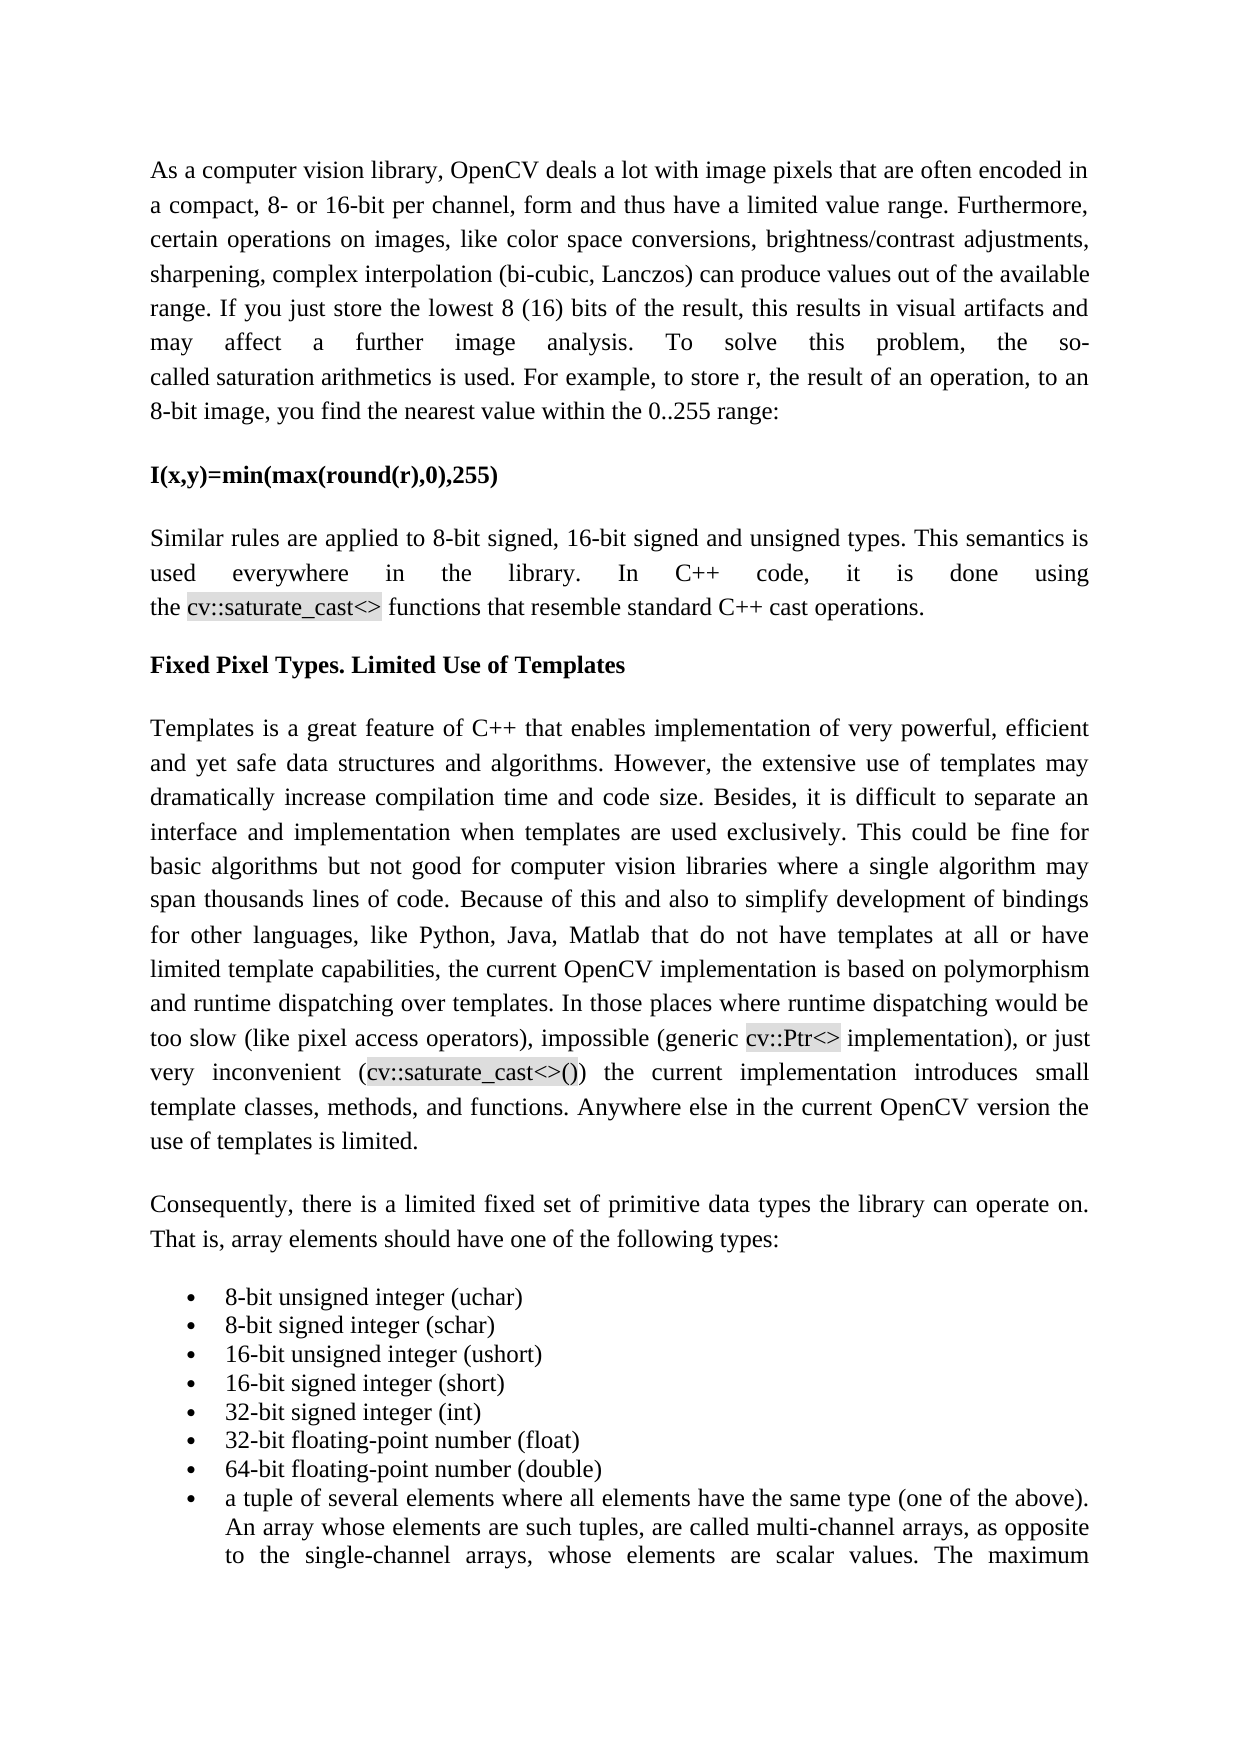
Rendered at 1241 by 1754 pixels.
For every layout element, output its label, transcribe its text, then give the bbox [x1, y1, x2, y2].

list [187, 1483, 1090, 1569]
list 32-bit floating-point number (float) [187, 1426, 1090, 1454]
text Fixed Pixel Types. Limited Use of Templates [150, 650, 1067, 679]
text I(x,y)=min(max(round(r),0),255) [150, 454, 1090, 488]
list 16-bit signed integer (short) [187, 1368, 1090, 1397]
list 16-bit unsigned integer (ushort) [187, 1339, 1090, 1368]
list 32-bit signed integer (int) [187, 1397, 1090, 1426]
list 64-bit floating-point number (double) [187, 1454, 1090, 1483]
text Similar rules are applied to 8-bit signed, 16-bit signed and unsigned types. This semantics is used everywhere in the library. In C++ code, it is done using the cv::saturate_cast<> functions that resemble standard C++ cast operations. [150, 518, 1090, 621]
text Templates is a great feature of C++ that enables implementation of very powerful, efficient and yet safe data structures and algorithms. However, the extensive use of templates may dramatically increase compilation time and code size. Besides, it is difficult to separate an interface and implementation when templates are used exclusively. This could be fine for basic algorithms but not good for computer vision libraries where a single algorithm may span thousands lines of code. Because of this and also to simplify development of bindings for other languages, like Python, Java, Matlab that do not have templates at all or have limited template capabilities, the current OpenCV implementation is based on polymorphism and runtime dispatching over templates. In those places where runtime dispatching would be too slow (like pixel access operators), impossible (generic cv::Ptr<> implementation), or just very inconvenient (cv::saturate_cast<>()) the current implementation introduces small template classes, methods, and functions. Anywhere else in the current OpenCV version the use of templates is limited. [150, 708, 1090, 1155]
text Consequently, there is a limited fixed set of primitive data types the library can operate on. That is, array elements should have one of the following types: [150, 1184, 1090, 1253]
list 8-bit unsigned integer (uchar) [187, 1282, 1090, 1311]
list 8-bit signed integer (schar) [187, 1311, 1090, 1339]
text As a computer vision library, OpenCV deals a lot with image pixels that are often encoded in a compact, 8- or 16-bit per channel, form and thus have a limited value range. Furthermore, certain operations on images, like color space conversions, brightness/contrast adjustments, sharpening, complex interpolation (bi-cubic, Lanczos) can produce values out of the available range. If you just store the lowest 8 (16) bits of the result, this results in visual artifacts and may affect a further image analysis. To solve this problem, the so-called saturation arithmetics is used. For example, to store r, the result of an operation, to an 8-bit image, you find the nearest value within the 0..255 range: [150, 150, 1090, 425]
